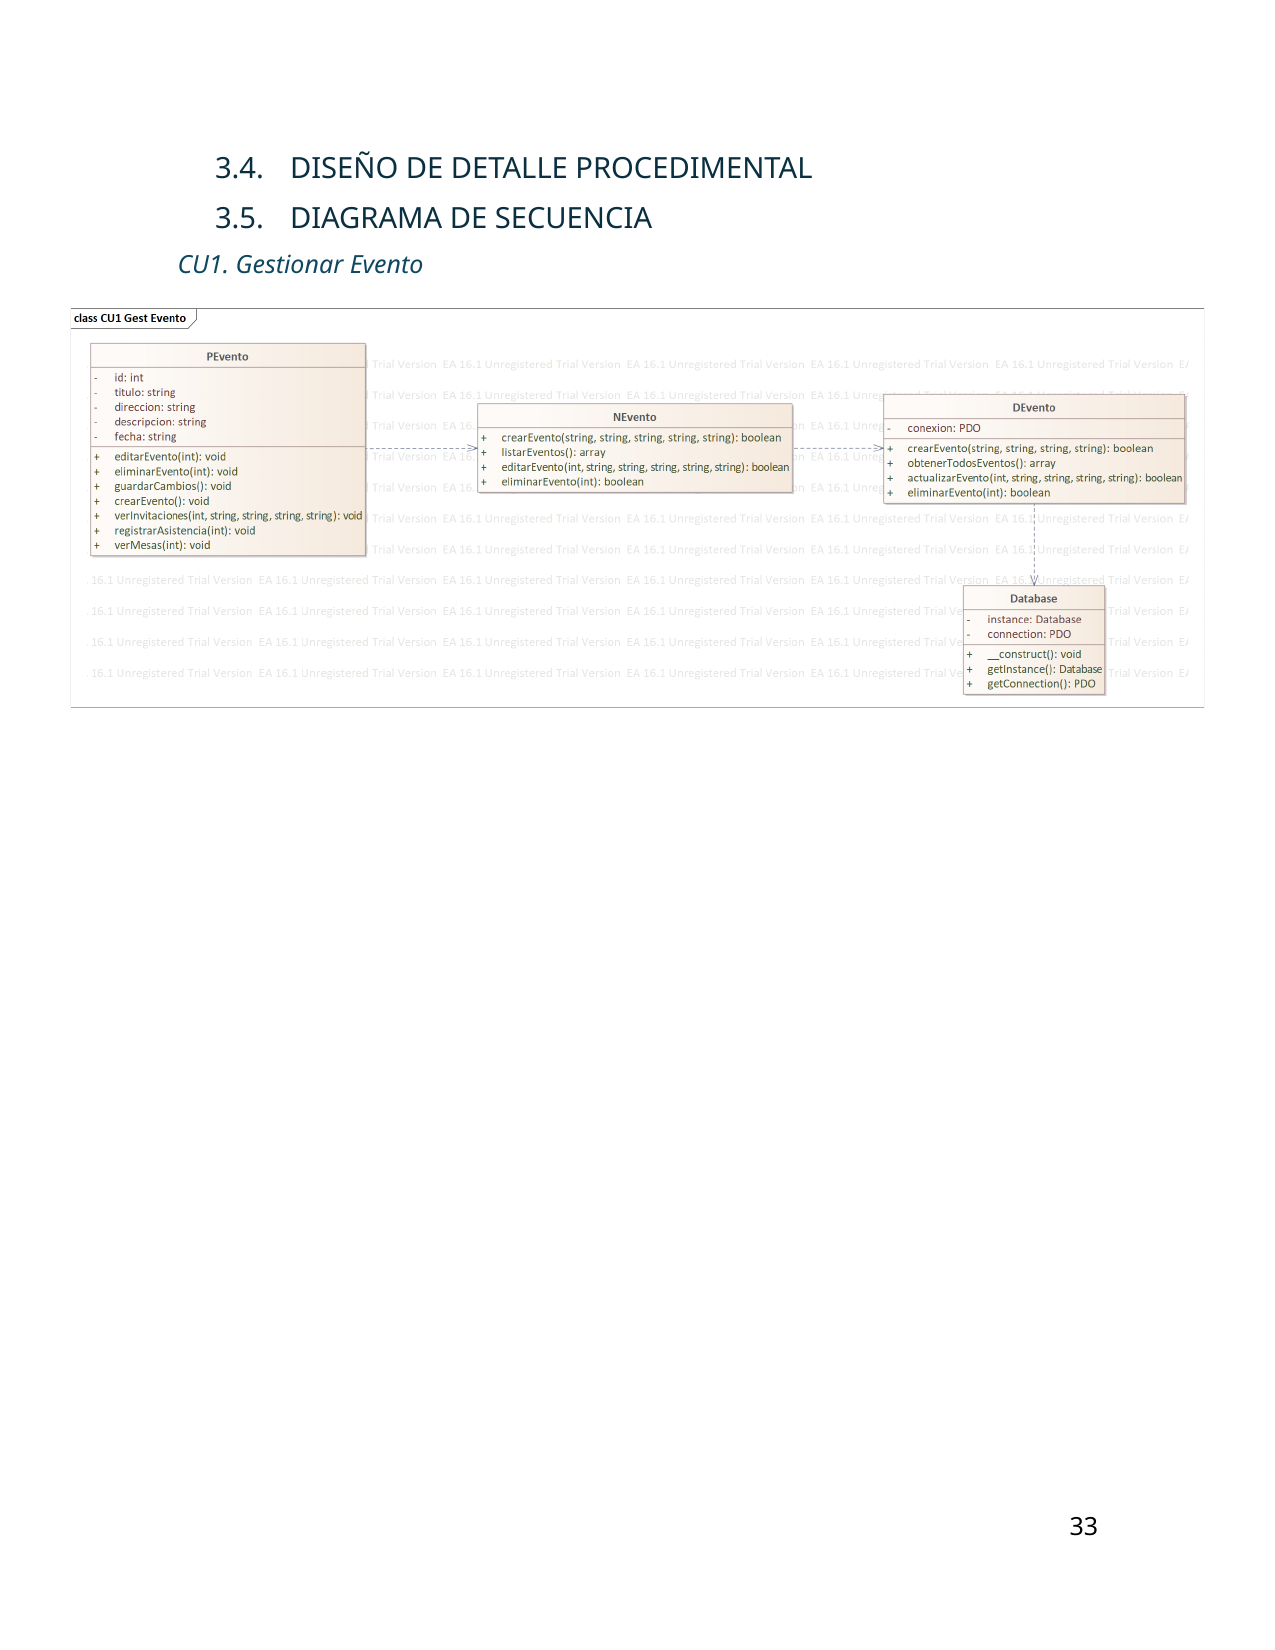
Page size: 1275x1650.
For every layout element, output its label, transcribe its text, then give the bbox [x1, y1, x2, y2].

subtitle DISEÑO DE DETALLE PROCEDIMENTAL [215, 148, 1098, 187]
subtitle CU1. Gestionar Evento [177, 247, 1098, 281]
picture [70, 308, 1205, 708]
subtitle DIAGRAMA DE SECUENCIA [215, 197, 1098, 237]
